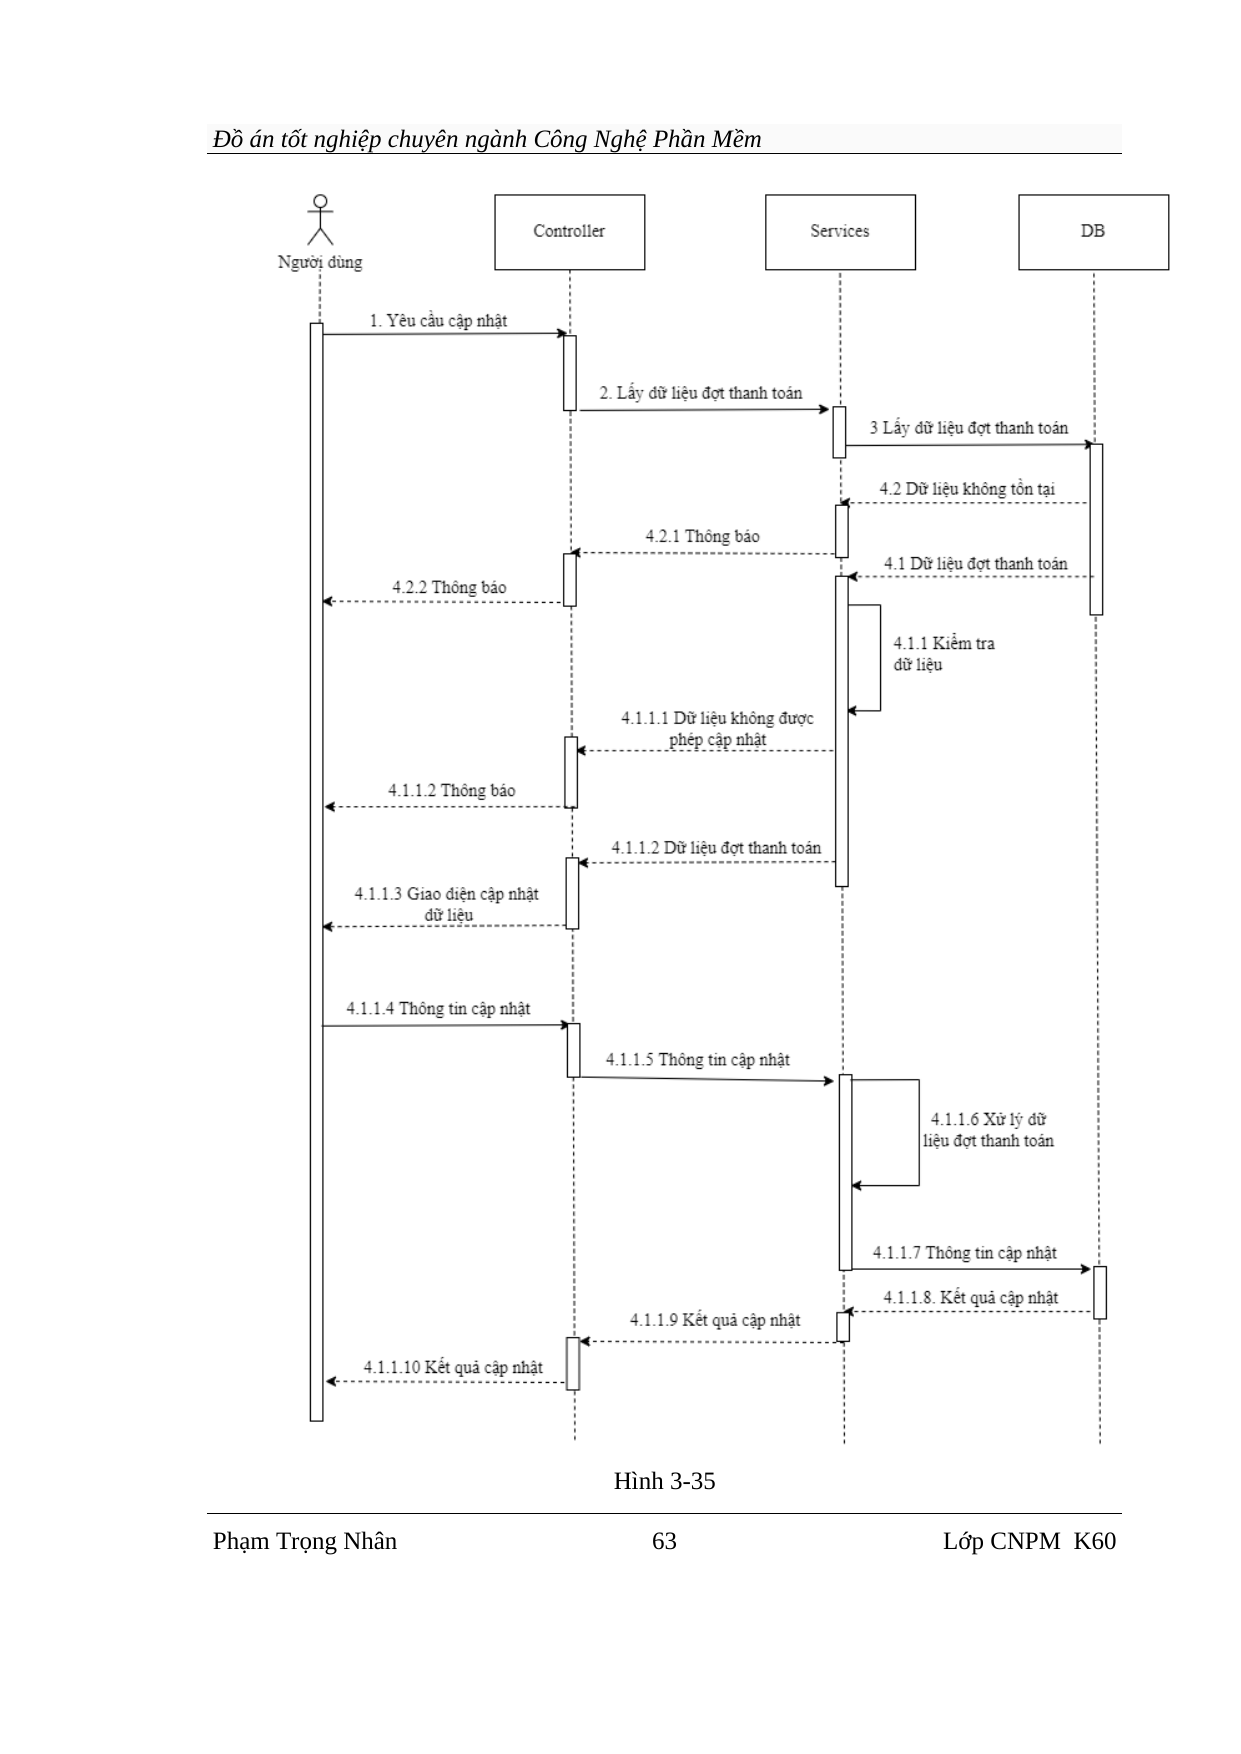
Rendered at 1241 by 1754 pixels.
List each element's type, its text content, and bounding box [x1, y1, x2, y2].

picture [265, 182, 1182, 1458]
text Hình 3-24 Biểu đồ tuần tự cập nhật dữ liệu đợt thanh toán [207, 1466, 1122, 1495]
